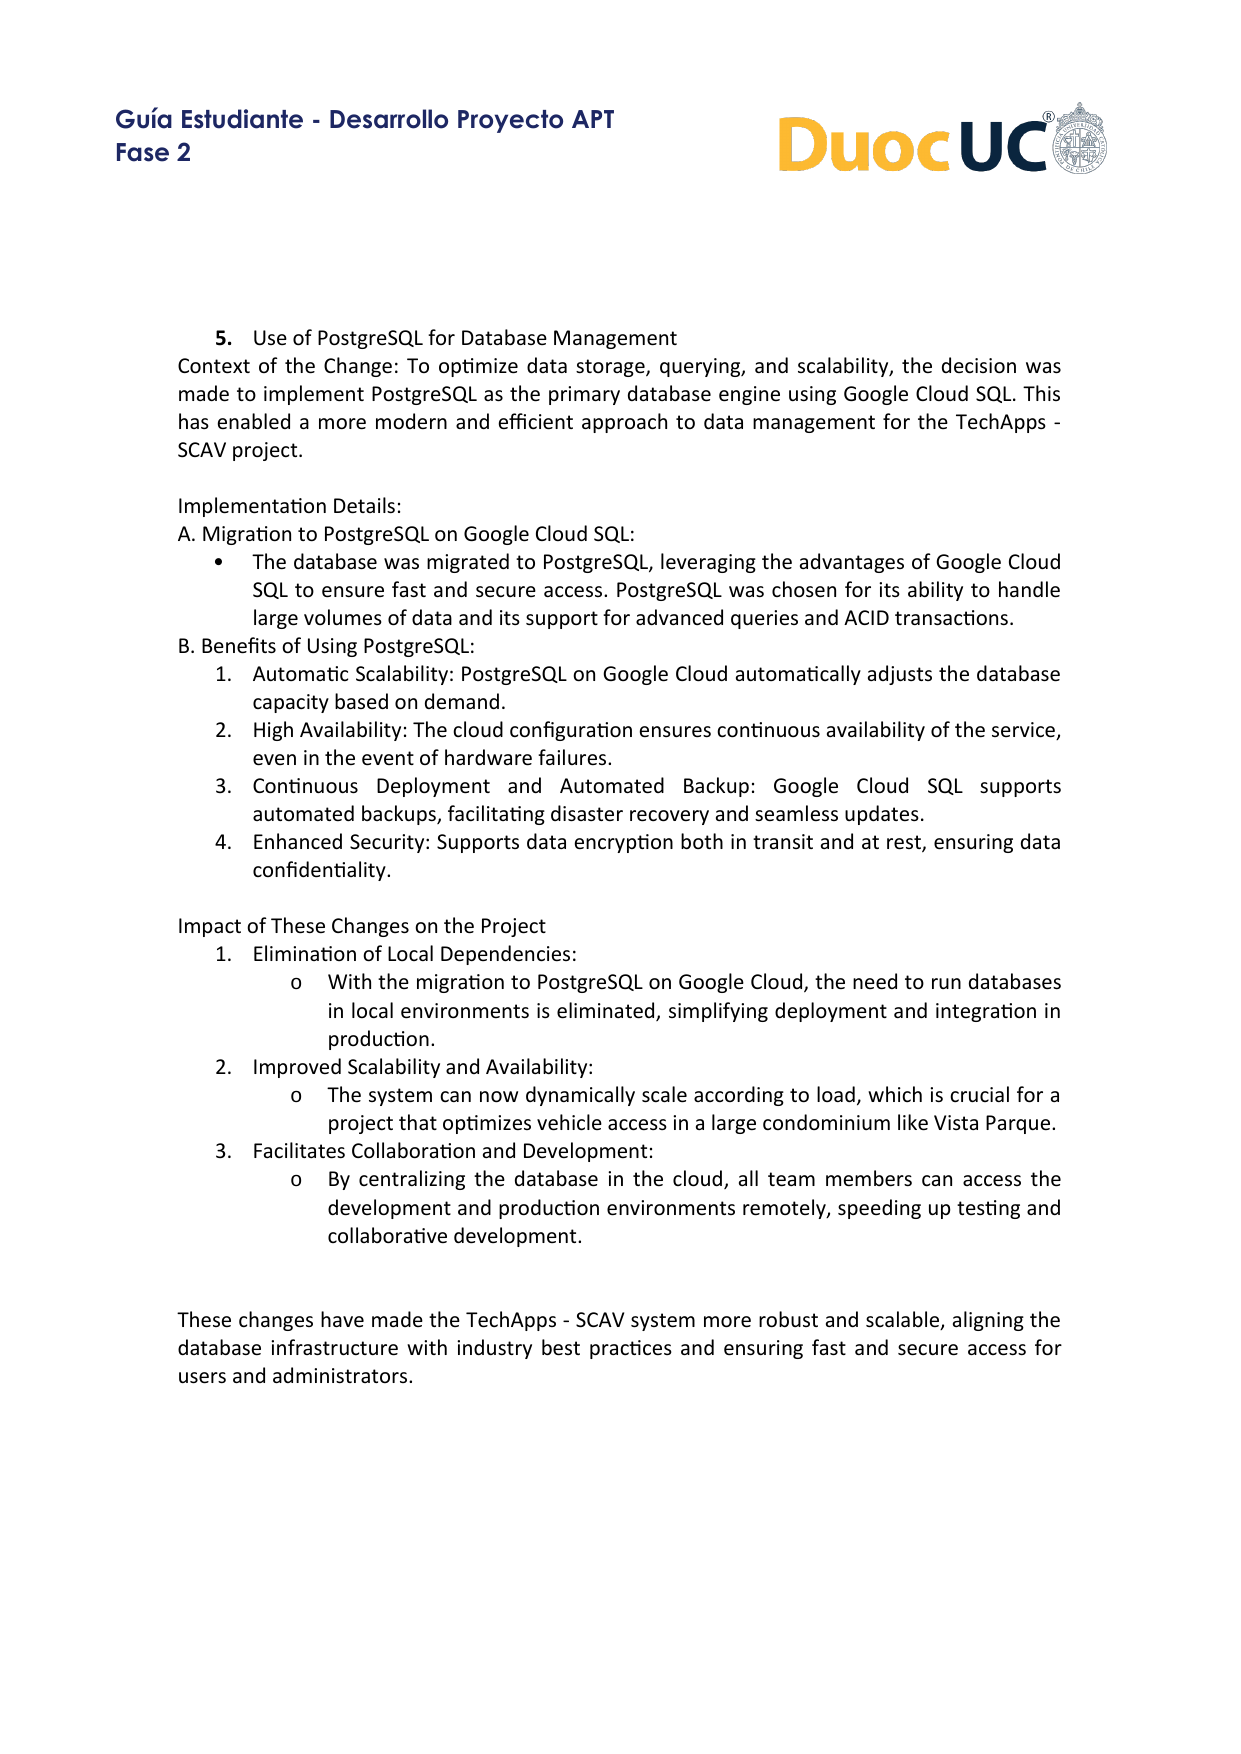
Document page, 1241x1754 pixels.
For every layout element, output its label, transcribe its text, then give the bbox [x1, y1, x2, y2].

list Continuous Deployment and Automated Backup: Google Cloud SQL supports automated backups, facilitating disaster recovery and seamless updates. [215, 771, 1063, 827]
list Enhanced Security: Supports data encryption both in transit and at rest, ensuring data confidentiality. [215, 827, 1063, 883]
text Impact of These Changes on the Project [177, 911, 1063, 939]
text These changes have made the TechApps - SCAV system more robust and scalable, aligning the database infrastructure with industry best practices and ensuring fast and secure access for users and administrators. [177, 1305, 1063, 1389]
text Implementation Details: [177, 491, 1063, 519]
list High Availability: The cloud configuration ensures continuous availability of the service, even in the event of hardware failures. [215, 715, 1063, 771]
list Automatic Scalability: PostgreSQL on Google Cloud automatically adjusts the database capacity based on demand. [215, 659, 1063, 715]
list Facilitates Collaboration and Development: [215, 1136, 1063, 1164]
list Elimination of Local Dependencies: [215, 939, 1063, 967]
list The database was migrated to PostgreSQL, leveraging the advantages of Google Cloud SQL to ensure fast and secure access. PostgreSQL was chosen for its ability to handle large volumes of data and its support for advanced queries and ACID transactions. [215, 547, 1063, 631]
list With the migration to PostgreSQL on Google Cloud, the need to run databases in local environments is eliminated, simplifying deployment and integration in production. [290, 967, 1063, 1052]
text A. Migration to PostgreSQL on Google Cloud SQL: [177, 519, 1063, 547]
list The system can now dynamically scale according to load, which is crucial for a project that optimizes vehicle access in a large condominium like Vista Parque. [290, 1080, 1063, 1136]
picture [779, 102, 1107, 174]
list Use of PostgreSQL for Database Management [215, 323, 1063, 351]
text Context of the Change: To optimize data storage, querying, and scalability, the decision was made to implement PostgreSQL as the primary database engine using Google Cloud SQL. This has enabled a more modern and efficient approach to data management for the TechApps - SCAV project. [177, 351, 1063, 463]
list Improved Scalability and Availability: [215, 1052, 1063, 1080]
list By centralizing the database in the cloud, all team members can access the development and production environments remotely, speeding up testing and collaborative development. [290, 1164, 1063, 1249]
text B. Benefits of Using PostgreSQL: [177, 631, 1063, 659]
